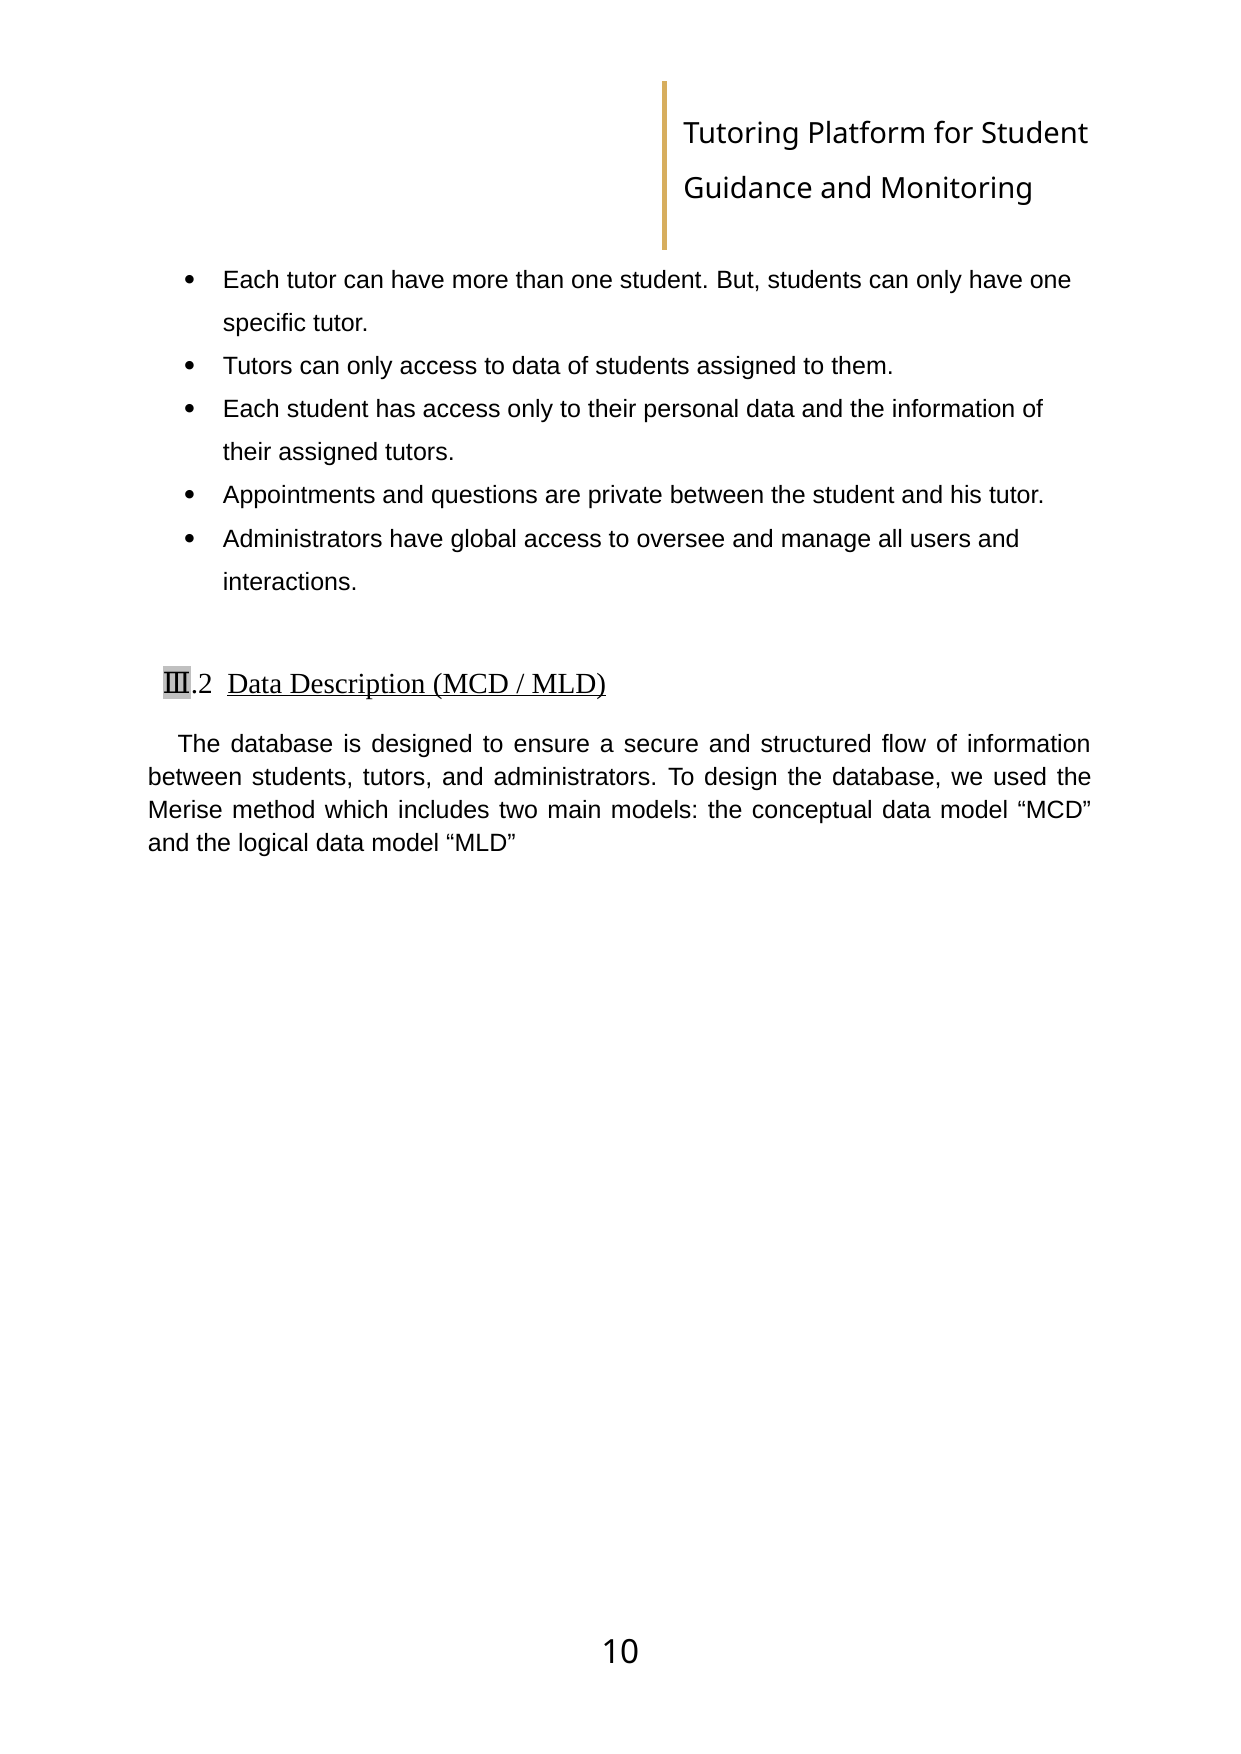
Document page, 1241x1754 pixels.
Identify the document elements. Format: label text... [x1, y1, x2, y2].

list Appointments and questions are private between the student and his tutor. [185, 481, 1093, 509]
list Tutors can only access to data of students assigned to them. [185, 351, 1093, 380]
list Each tutor can have more than one student. But, students can only have one specific tutor. [185, 148, 1093, 337]
list Each student has access only to their personal data and the information of their assigned tutors. [185, 394, 1093, 466]
subtitle Ⅲ.2 Data Description (MCD / MLD) [191, 666, 1093, 699]
list Administrators have global access to oversee and manage all users and interactions. [185, 524, 1093, 596]
text The database is designed to ensure a secure and structured flow of information between students, tutors, and administrators. To design the database, we used the Merise method which includes two main models: the conceptual data model “MCD” and the logical data model “MLD” [148, 728, 1093, 856]
